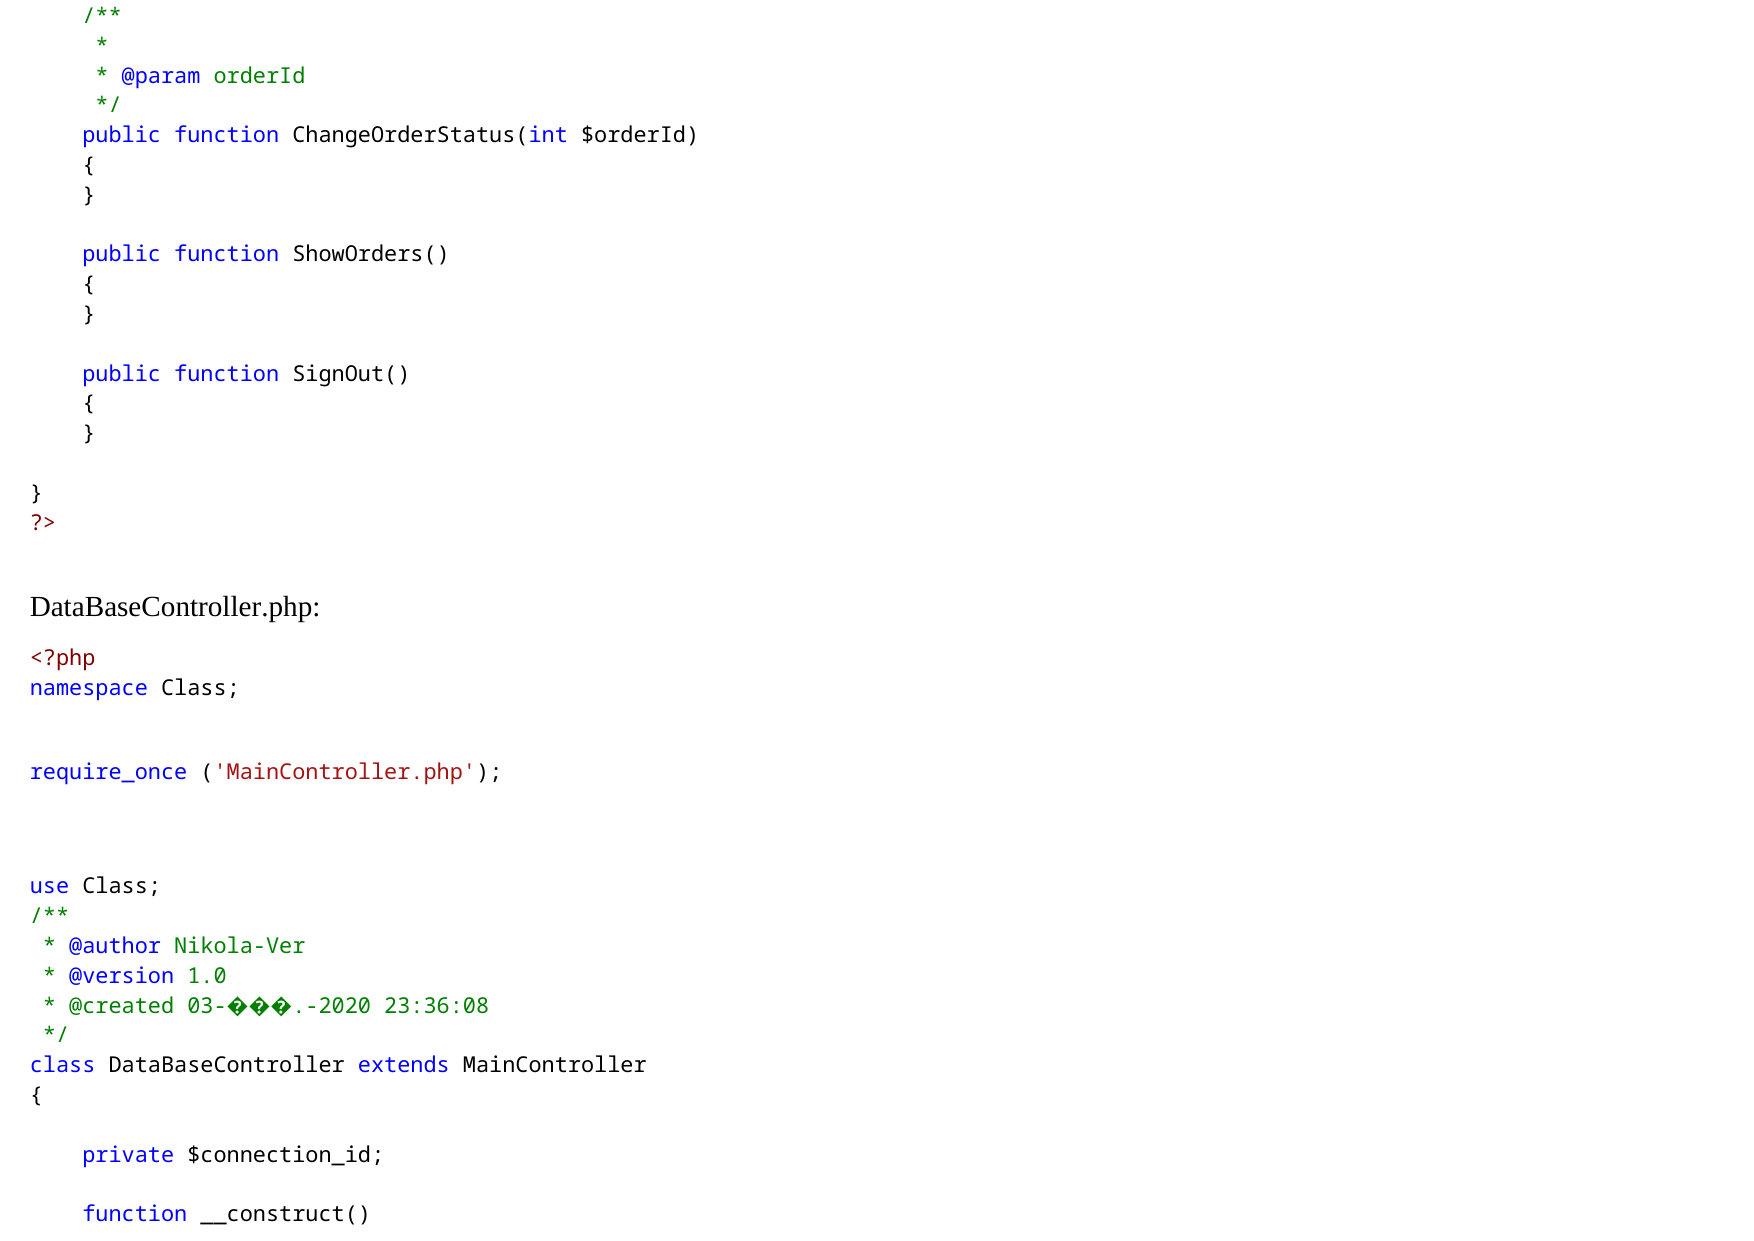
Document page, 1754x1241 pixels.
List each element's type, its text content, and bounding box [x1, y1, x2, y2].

text */ [29, 1019, 1724, 1049]
text * @author Nikola-Ver [29, 930, 1724, 960]
text private $connection_id; [29, 1139, 1724, 1168]
text */ [29, 89, 1724, 119]
text use Class; [29, 871, 1724, 900]
text { [29, 268, 1724, 298]
text /** [29, 0, 1724, 30]
text /** [29, 900, 1724, 930]
text } [29, 298, 1724, 328]
text public function ChangeOrderStatus(int $orderId) [29, 119, 1724, 149]
text { [29, 149, 1724, 179]
text class DataBaseController extends MainController [29, 1049, 1724, 1079]
text { [29, 387, 1724, 417]
text * @version 1.0 [29, 960, 1724, 990]
text public function SignOut() [29, 357, 1724, 387]
text function __construct() [29, 1198, 1724, 1228]
text require_once ('MainController.php'); [29, 756, 1724, 786]
text { [29, 1079, 1724, 1109]
text <?php [29, 642, 1724, 672]
text } [29, 417, 1724, 447]
text } [29, 179, 1724, 208]
text } [29, 477, 1724, 506]
text * @created 03-���.-2020 23:36:08 [29, 990, 1724, 1019]
text * [29, 30, 1724, 59]
text namespace Class; [29, 672, 1724, 701]
text DataBaseController.php: [29, 589, 1724, 623]
text * @param orderId [29, 59, 1724, 89]
text public function ShowOrders() [29, 238, 1724, 268]
text ?> [29, 506, 1724, 536]
